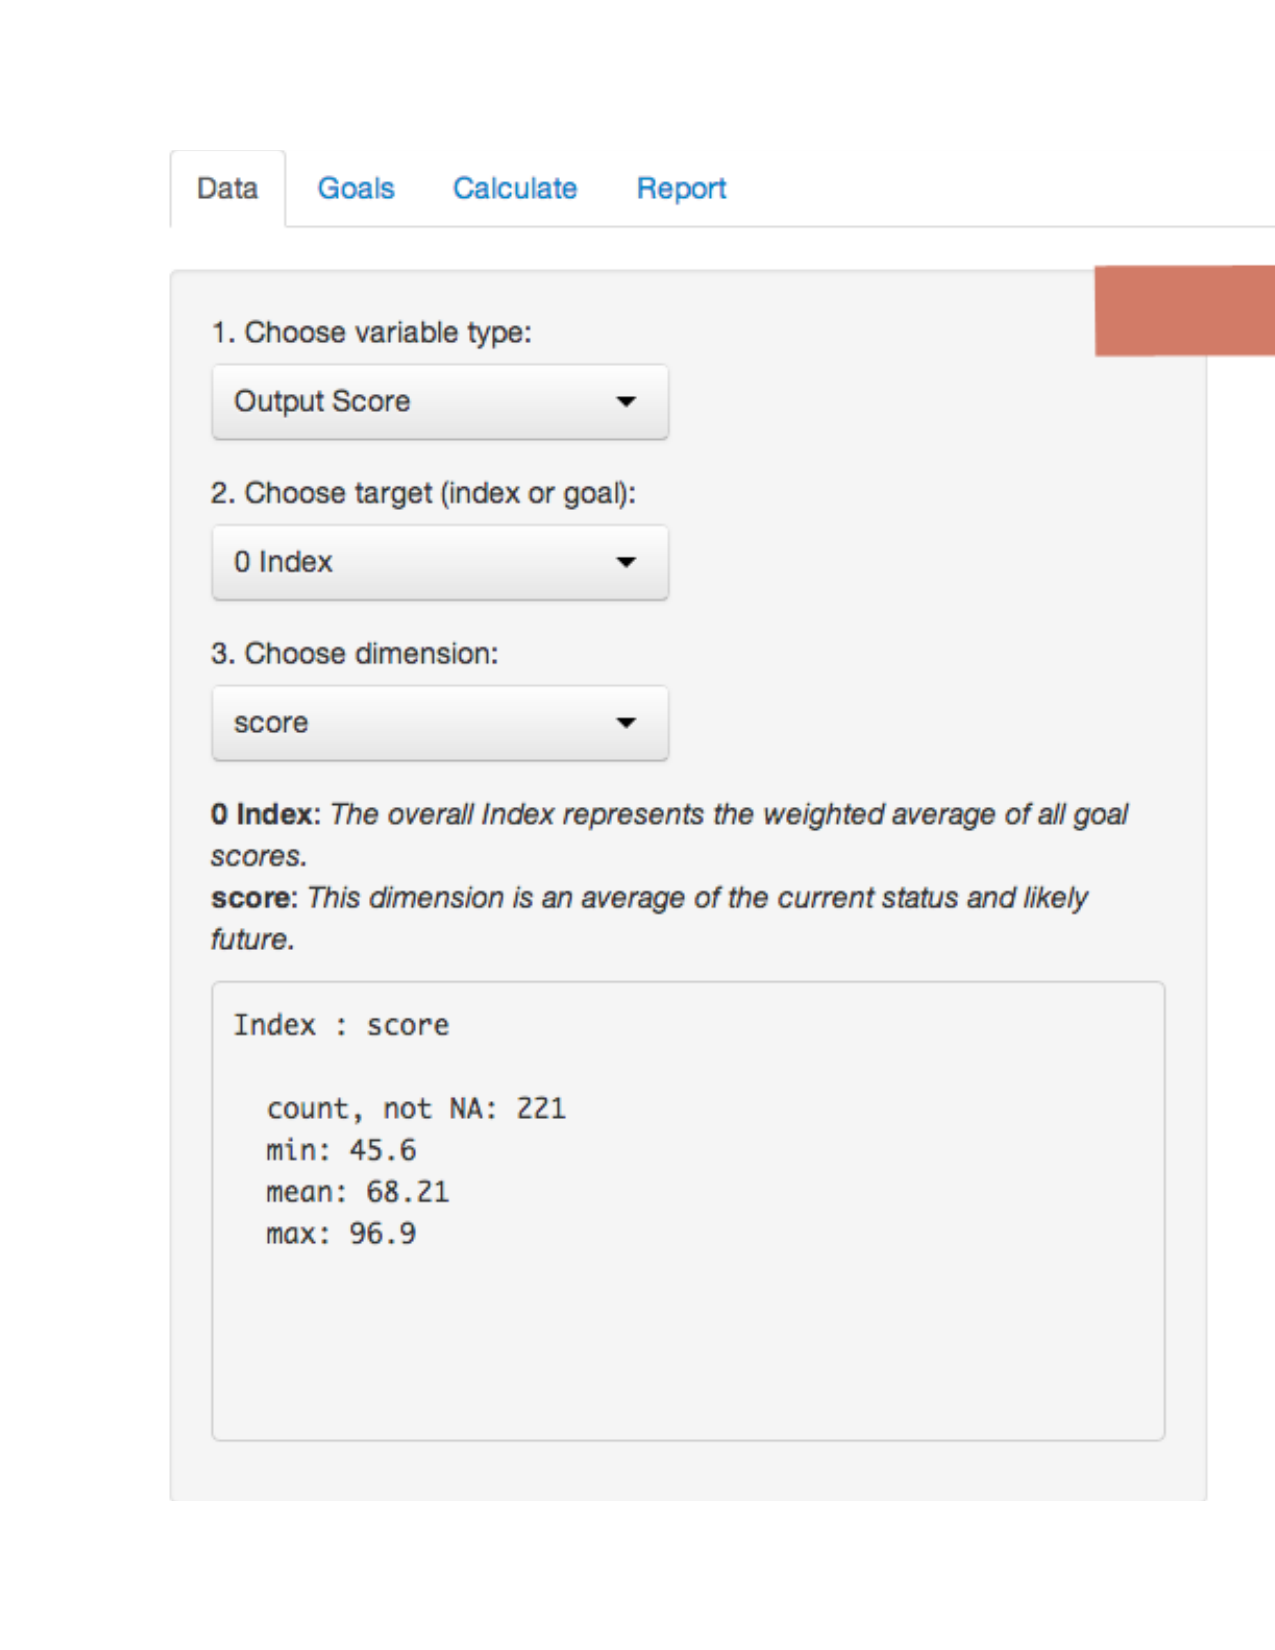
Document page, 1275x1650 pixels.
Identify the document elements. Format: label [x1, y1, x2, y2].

picture [168, 150, 1275, 1501]
